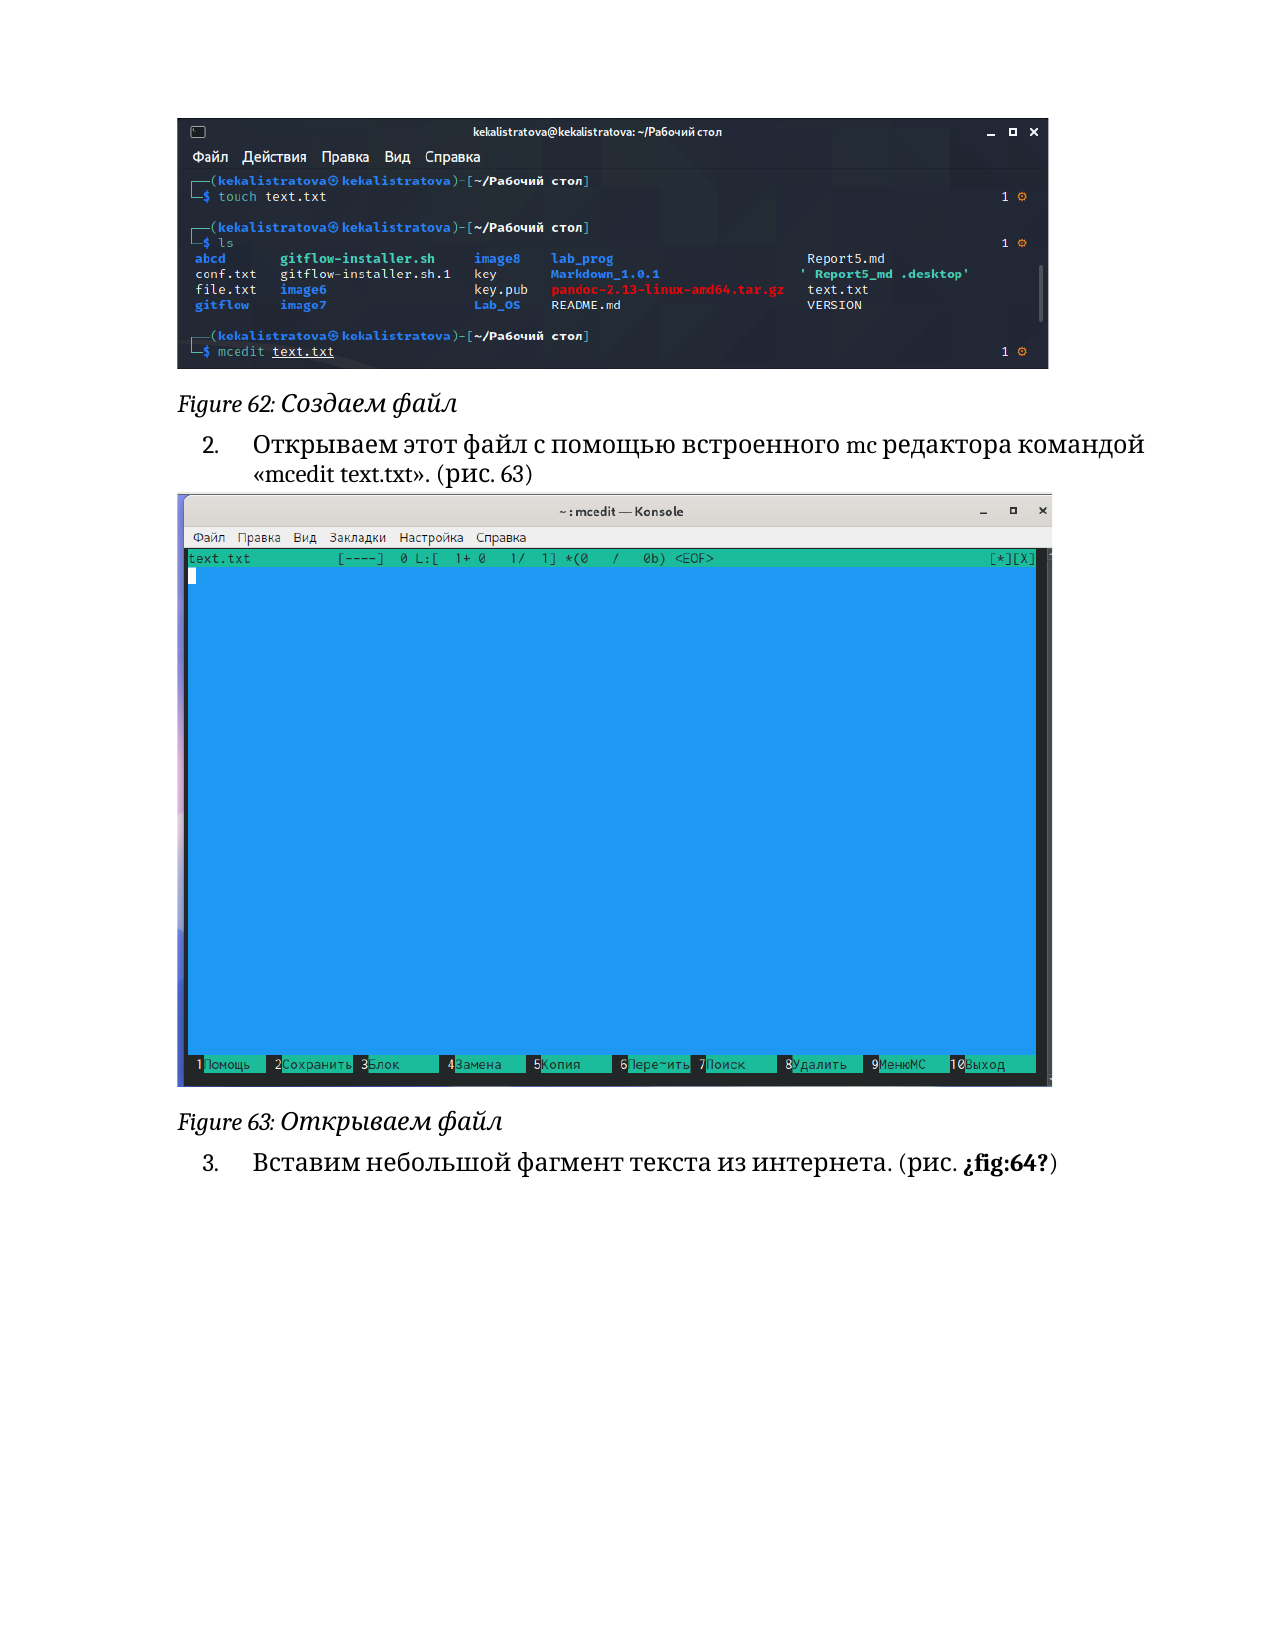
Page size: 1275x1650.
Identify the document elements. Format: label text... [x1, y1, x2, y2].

picture [177, 492, 1053, 1087]
text Figure 62: Создаем файл [177, 390, 1186, 418]
text Figure 63: Открываем файл [177, 1107, 1186, 1136]
list Вставим небольшой фагмент текста из интернета. (рис. ¿fig:64?) [202, 1149, 1186, 1177]
picture [177, 118, 1049, 369]
list Открываем этот файл с помощью встроенного mc редактора командой «mcedit text.txt». (рис. 63) [202, 431, 1186, 488]
